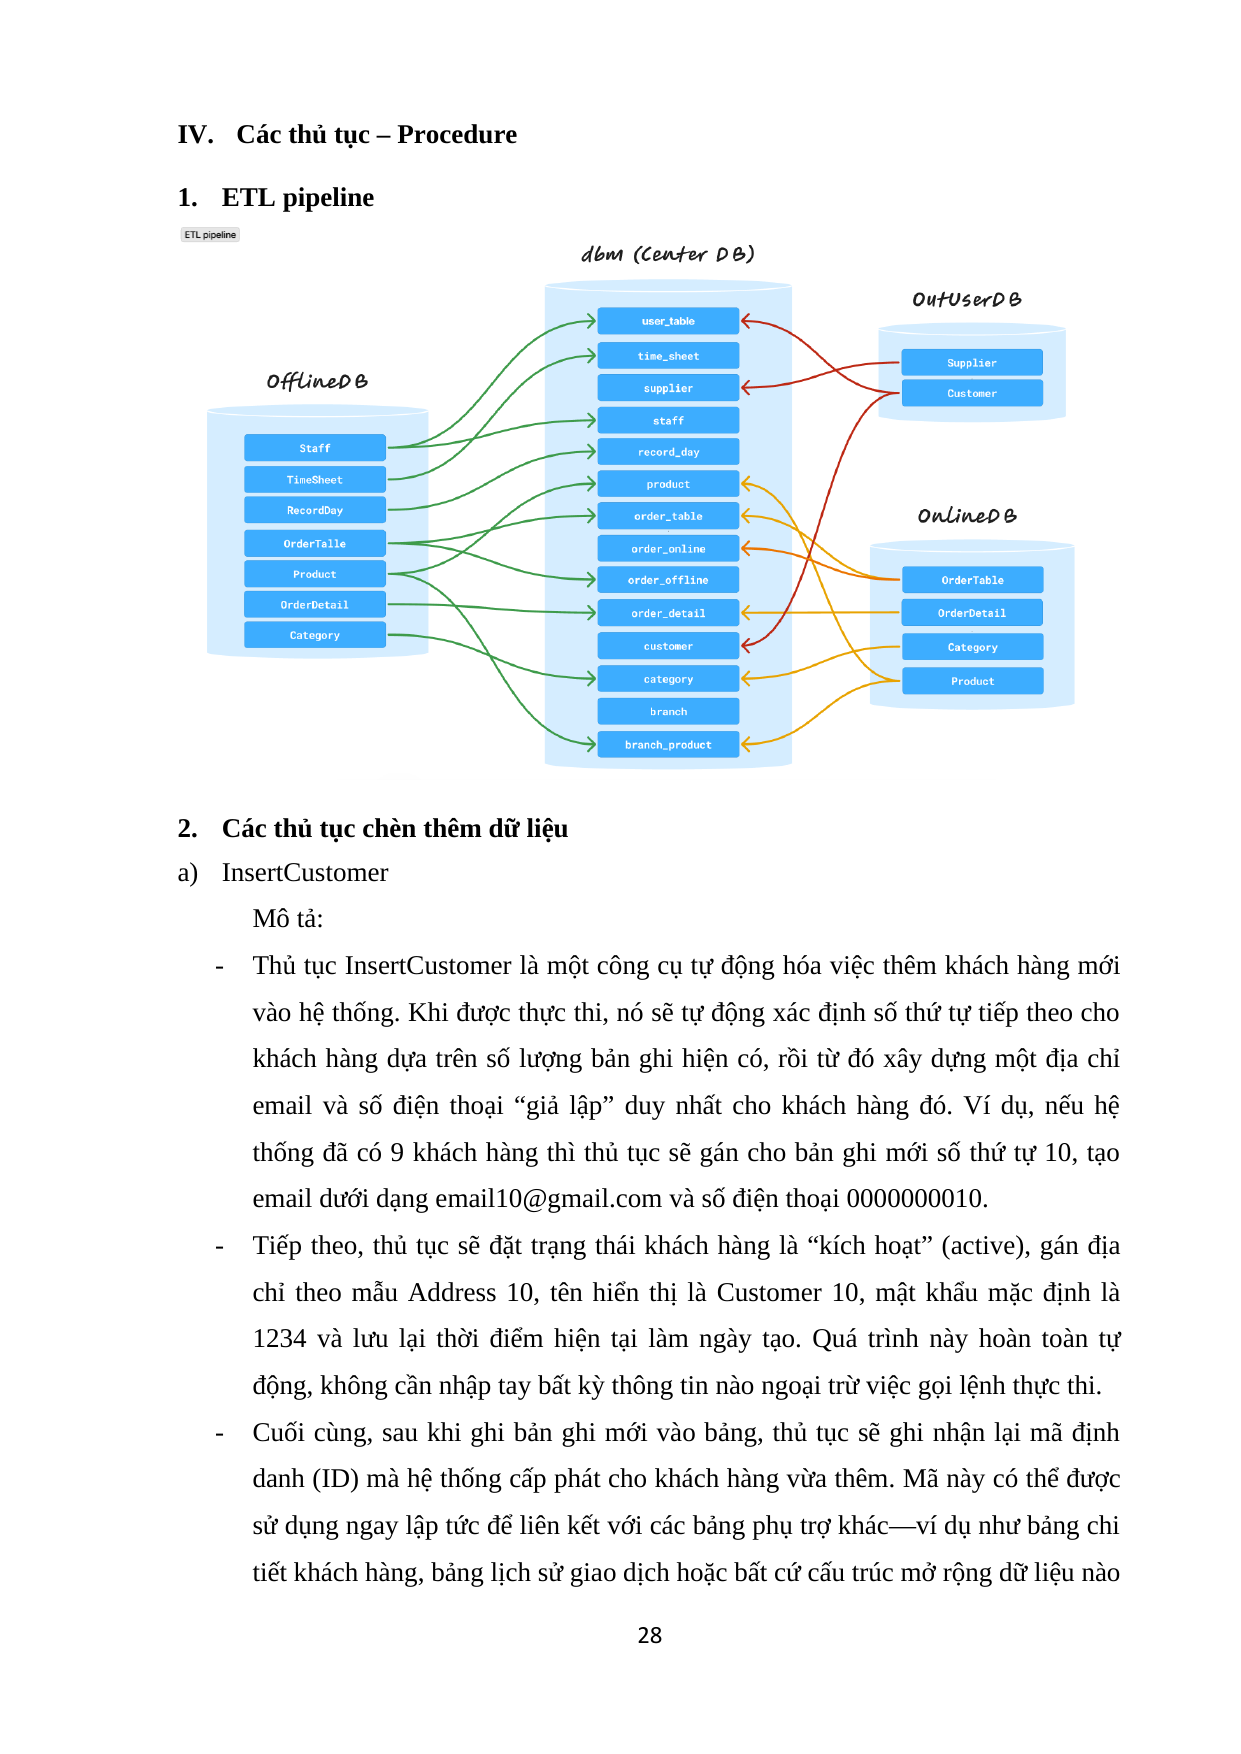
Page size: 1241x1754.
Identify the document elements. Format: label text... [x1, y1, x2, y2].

subtitle Các thủ tục chèn thêm dữ liệu [177, 812, 1122, 843]
text Mô tả: [177, 903, 1122, 934]
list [215, 1416, 1122, 1587]
subtitle Các thủ tục – Procedure [177, 118, 1122, 149]
subtitle ETL pipeline [177, 181, 1122, 213]
list InsertCustomer [177, 856, 1122, 887]
list Tiếp theo, thủ tục sẽ đặt trạng thái khách hàng là “kích hoạt” (active), gán địa chỉ theo mẫu Address 10, tên hiển thị là Customer 10, mật khẩu mặc định là 1234 và lưu lại thời điểm hiện tại làm ngày tạo. Quá trình này hoàn toàn tự động, không cần nhập tay bất kỳ thông tin nào ngoại trừ việc gọi lệnh thực thi. [215, 1229, 1122, 1400]
picture [177, 225, 1123, 780]
list Thủ tục InsertCustomer là một công cụ tự động hóa việc thêm khách hàng mới vào hệ thống. Khi được thực thi, nó sẽ tự động xác định số thứ tự tiếp theo cho khách hàng dựa trên số lượng bản ghi hiện có, rồi từ đó xây dựng một địa chỉ email và số điện thoại “giả lập” duy nhất cho khách hàng đó. Ví dụ, nếu hệ thống đã có 9 khách hàng thì thủ tục sẽ gán cho bản ghi mới số thứ tự 10, tạo email dưới dạng email10@gmail.com và số điện thoại 0000000010. [215, 949, 1122, 1214]
